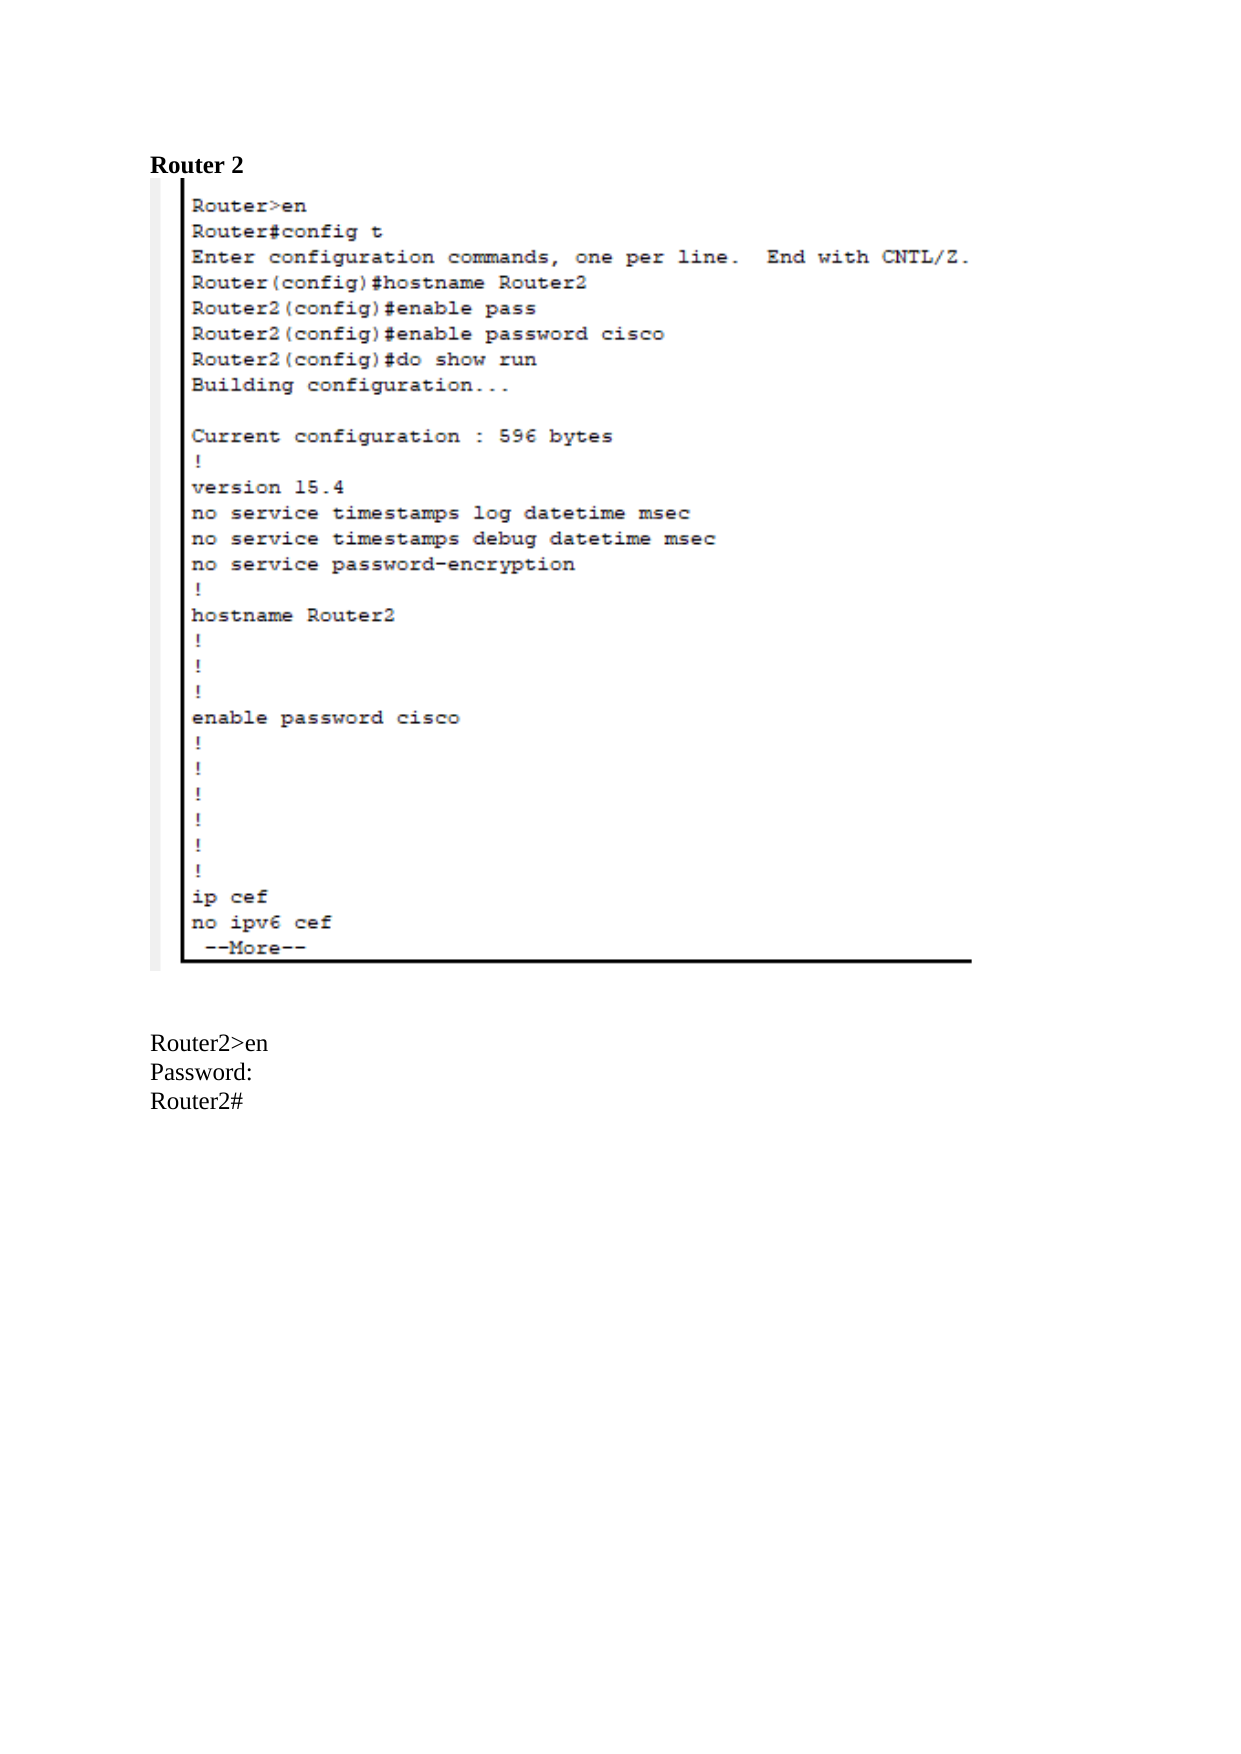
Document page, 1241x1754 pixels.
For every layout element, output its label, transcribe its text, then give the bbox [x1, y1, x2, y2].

text Router 2 [150, 150, 1090, 179]
text Password: [150, 1057, 1090, 1086]
text Router2# [150, 1086, 1090, 1114]
text Router2>en [150, 1028, 1090, 1057]
picture [150, 178, 972, 971]
